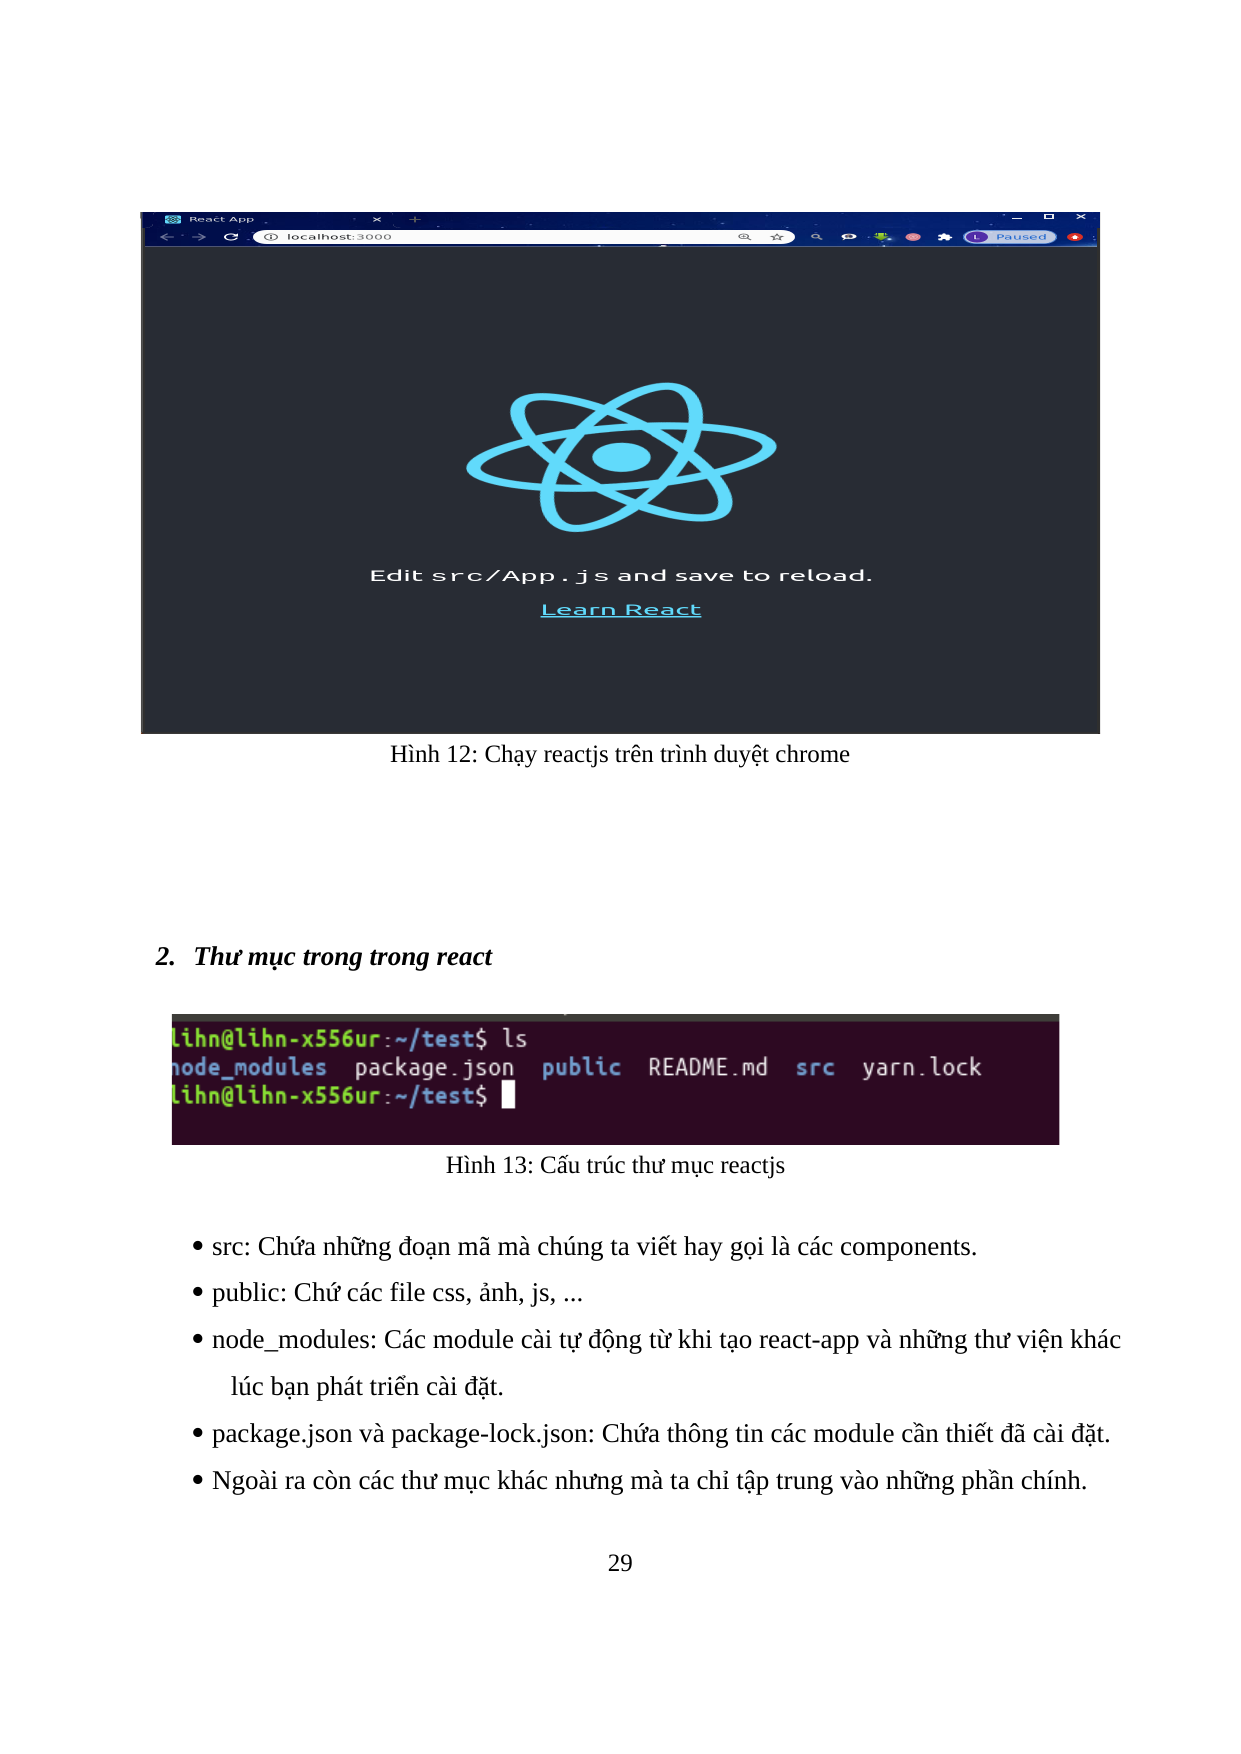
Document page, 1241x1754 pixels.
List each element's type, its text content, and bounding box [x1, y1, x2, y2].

picture [171, 1014, 1060, 1145]
list package.json và package-lock.json: Chứa thông tin các module cần thiết đã cài đặt. [193, 1417, 1122, 1448]
list Ngoài ra còn các thư mục khác nhưng mà ta chỉ tập trung vào những phần chính. [193, 1464, 1122, 1495]
list public: Chứ các file css, ảnh, js, ... [193, 1277, 1122, 1308]
picture [140, 212, 1100, 734]
list node_modules: Các module cài tự động từ khi tạo react-app và những thư viện khác lúc bạn phát triển cài đặt. [193, 1323, 1122, 1401]
list src: Chứa những đoạn mã mà chúng ta viết hay gọi là các components. [193, 1230, 1122, 1261]
